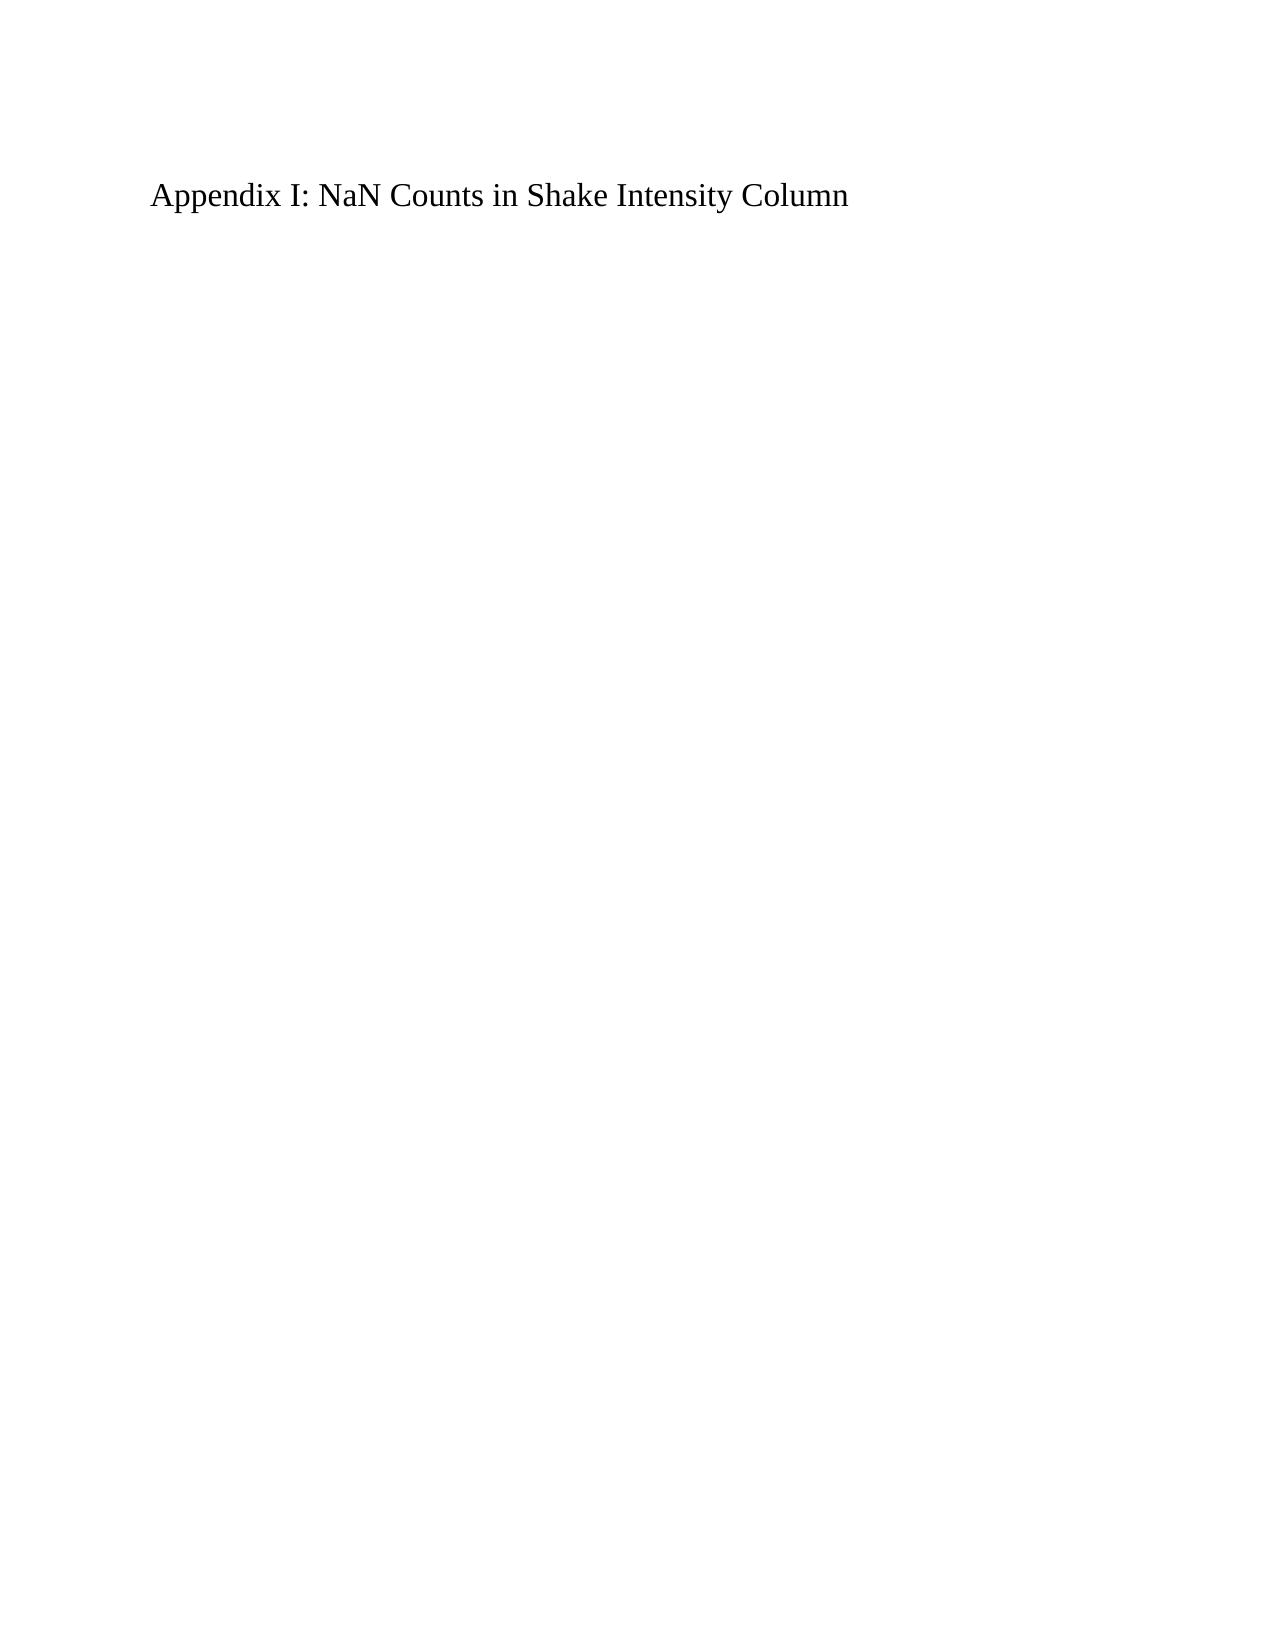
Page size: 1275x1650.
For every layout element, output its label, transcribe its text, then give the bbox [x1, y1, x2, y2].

subtitle Appendix I: NaN Counts in Shake Intensity Column [150, 175, 1125, 213]
